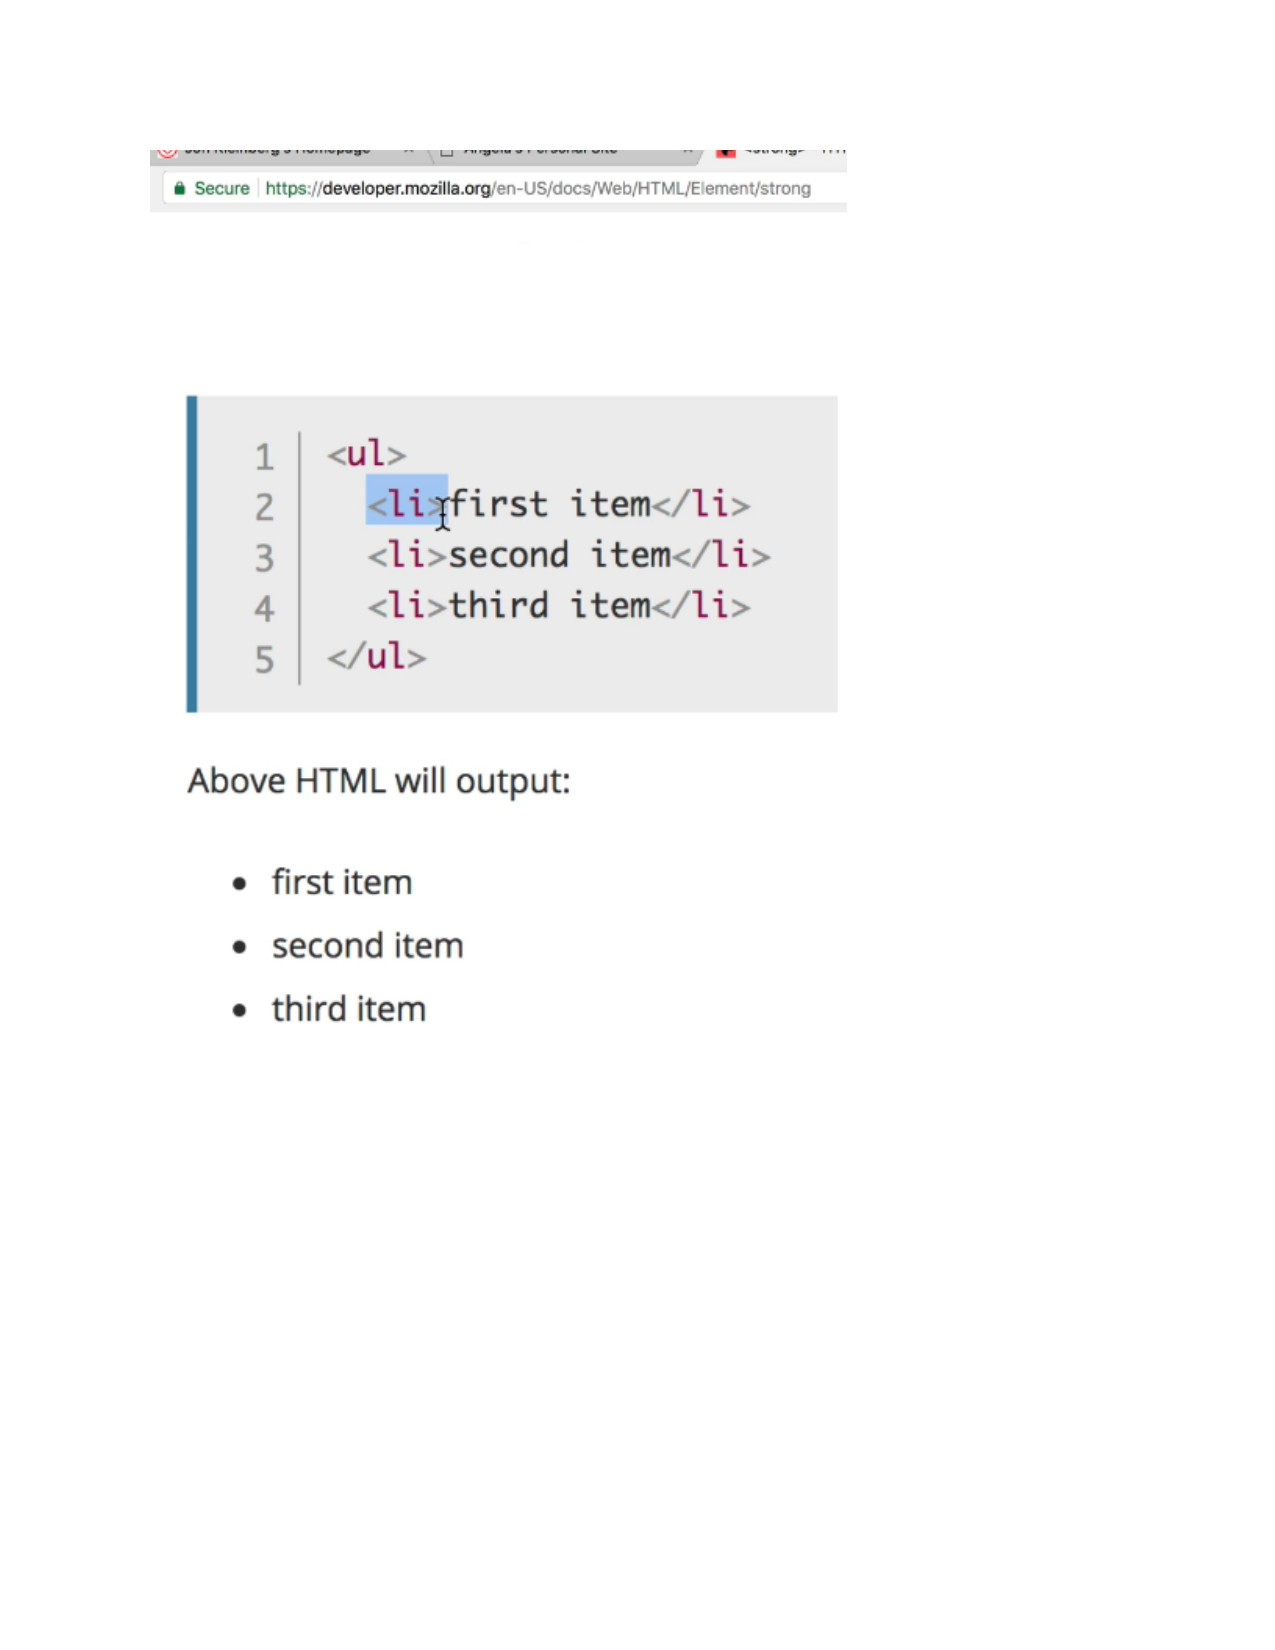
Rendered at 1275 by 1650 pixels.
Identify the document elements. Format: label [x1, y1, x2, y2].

picture [150, 356, 838, 1054]
picture [150, 150, 847, 244]
